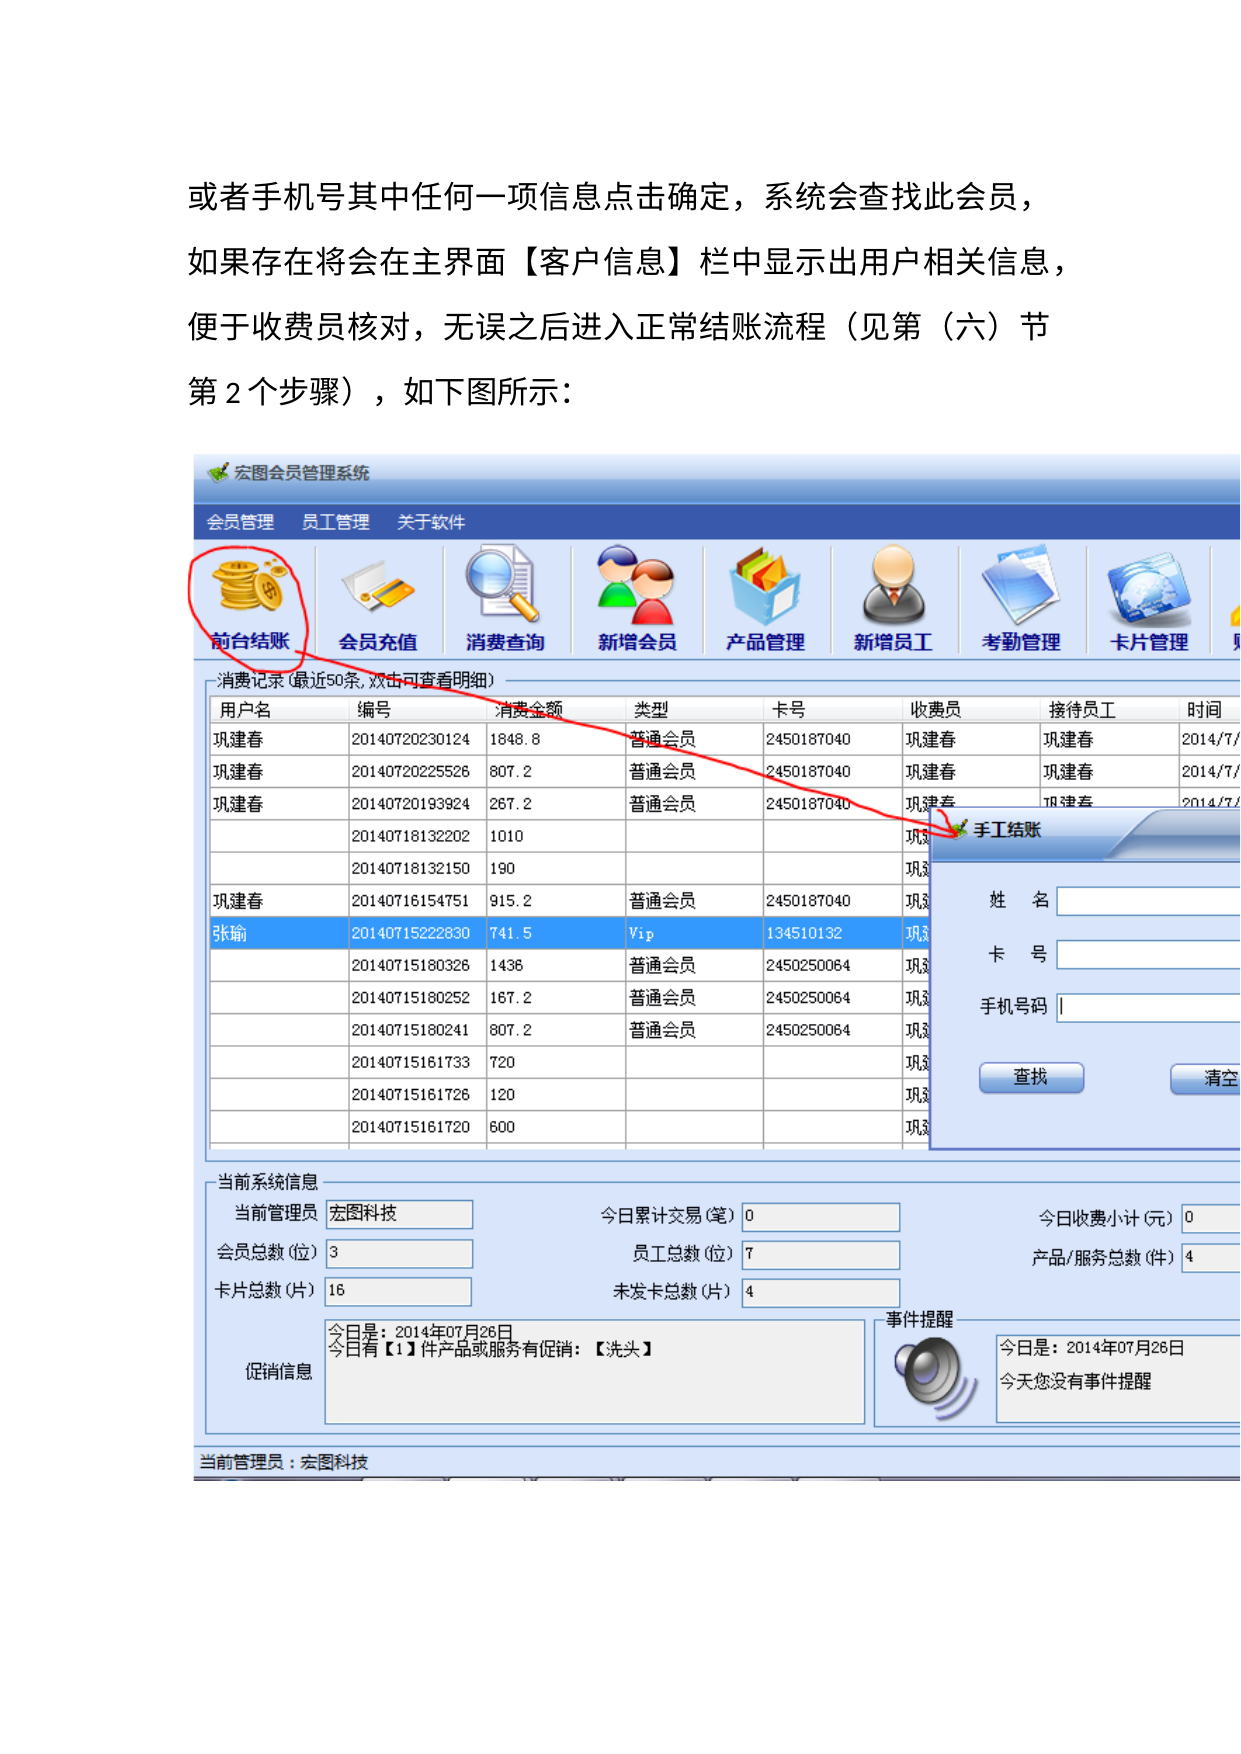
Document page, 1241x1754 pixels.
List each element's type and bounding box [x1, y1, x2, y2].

picture [187, 454, 1241, 1481]
text [187, 162, 1053, 422]
